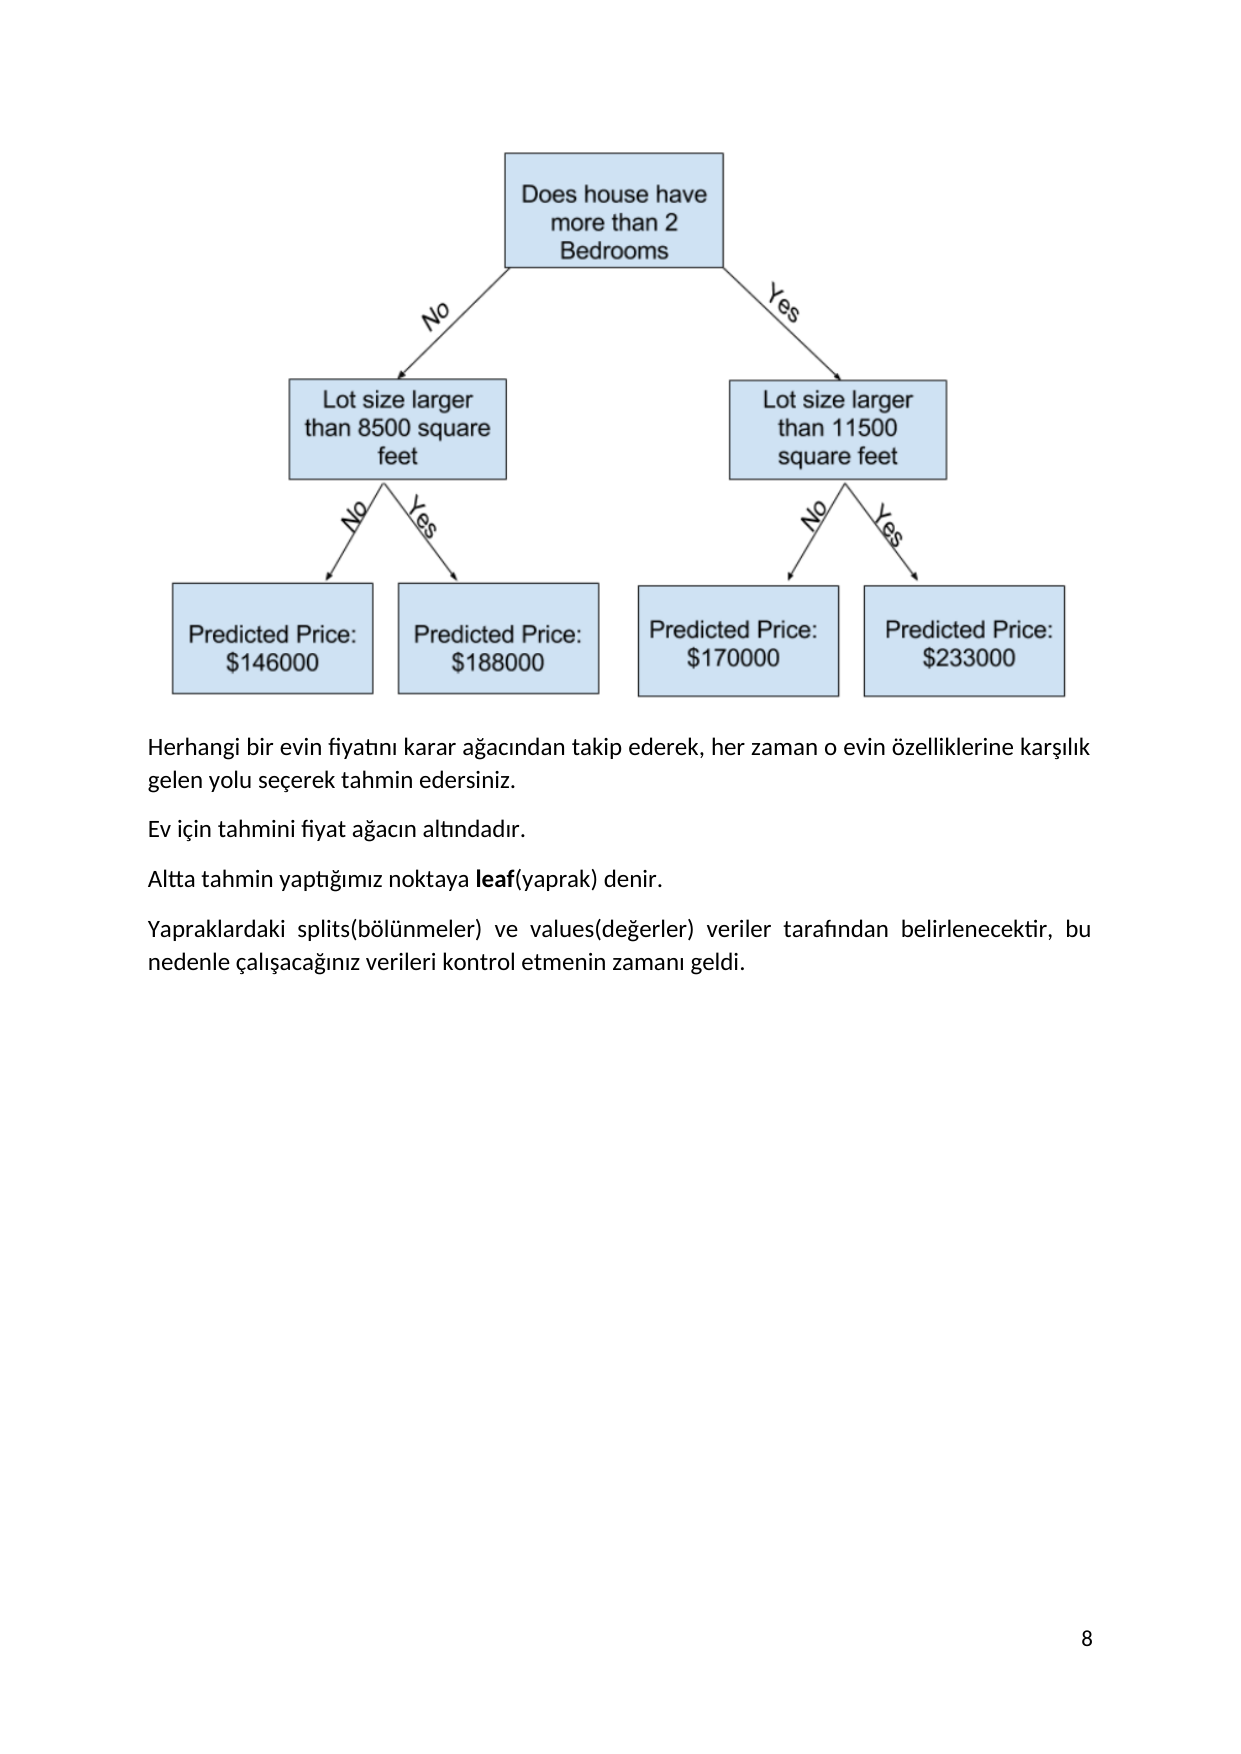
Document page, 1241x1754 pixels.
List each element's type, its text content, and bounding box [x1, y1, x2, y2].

text Yapraklardaki splits(bölünmeler) ve values(değerler) veriler tarafından belirlenecektir, bu nedenle çalışacağınız verileri kontrol etmenin zamanı geldi. [148, 913, 1093, 976]
text Herhangi bir evin fiyatını karar ağacından takip ederek, her zaman o evin özelliklerine karşılık gelen yolu seçerek tahmin edersiniz. [148, 731, 1093, 794]
picture [147, 147, 1093, 713]
text Altta tahmin yaptığımız noktaya leaf(yaprak) denir. [148, 863, 1093, 894]
text Ev için tahmini fiyat ağacın altındadır. [148, 813, 1093, 844]
